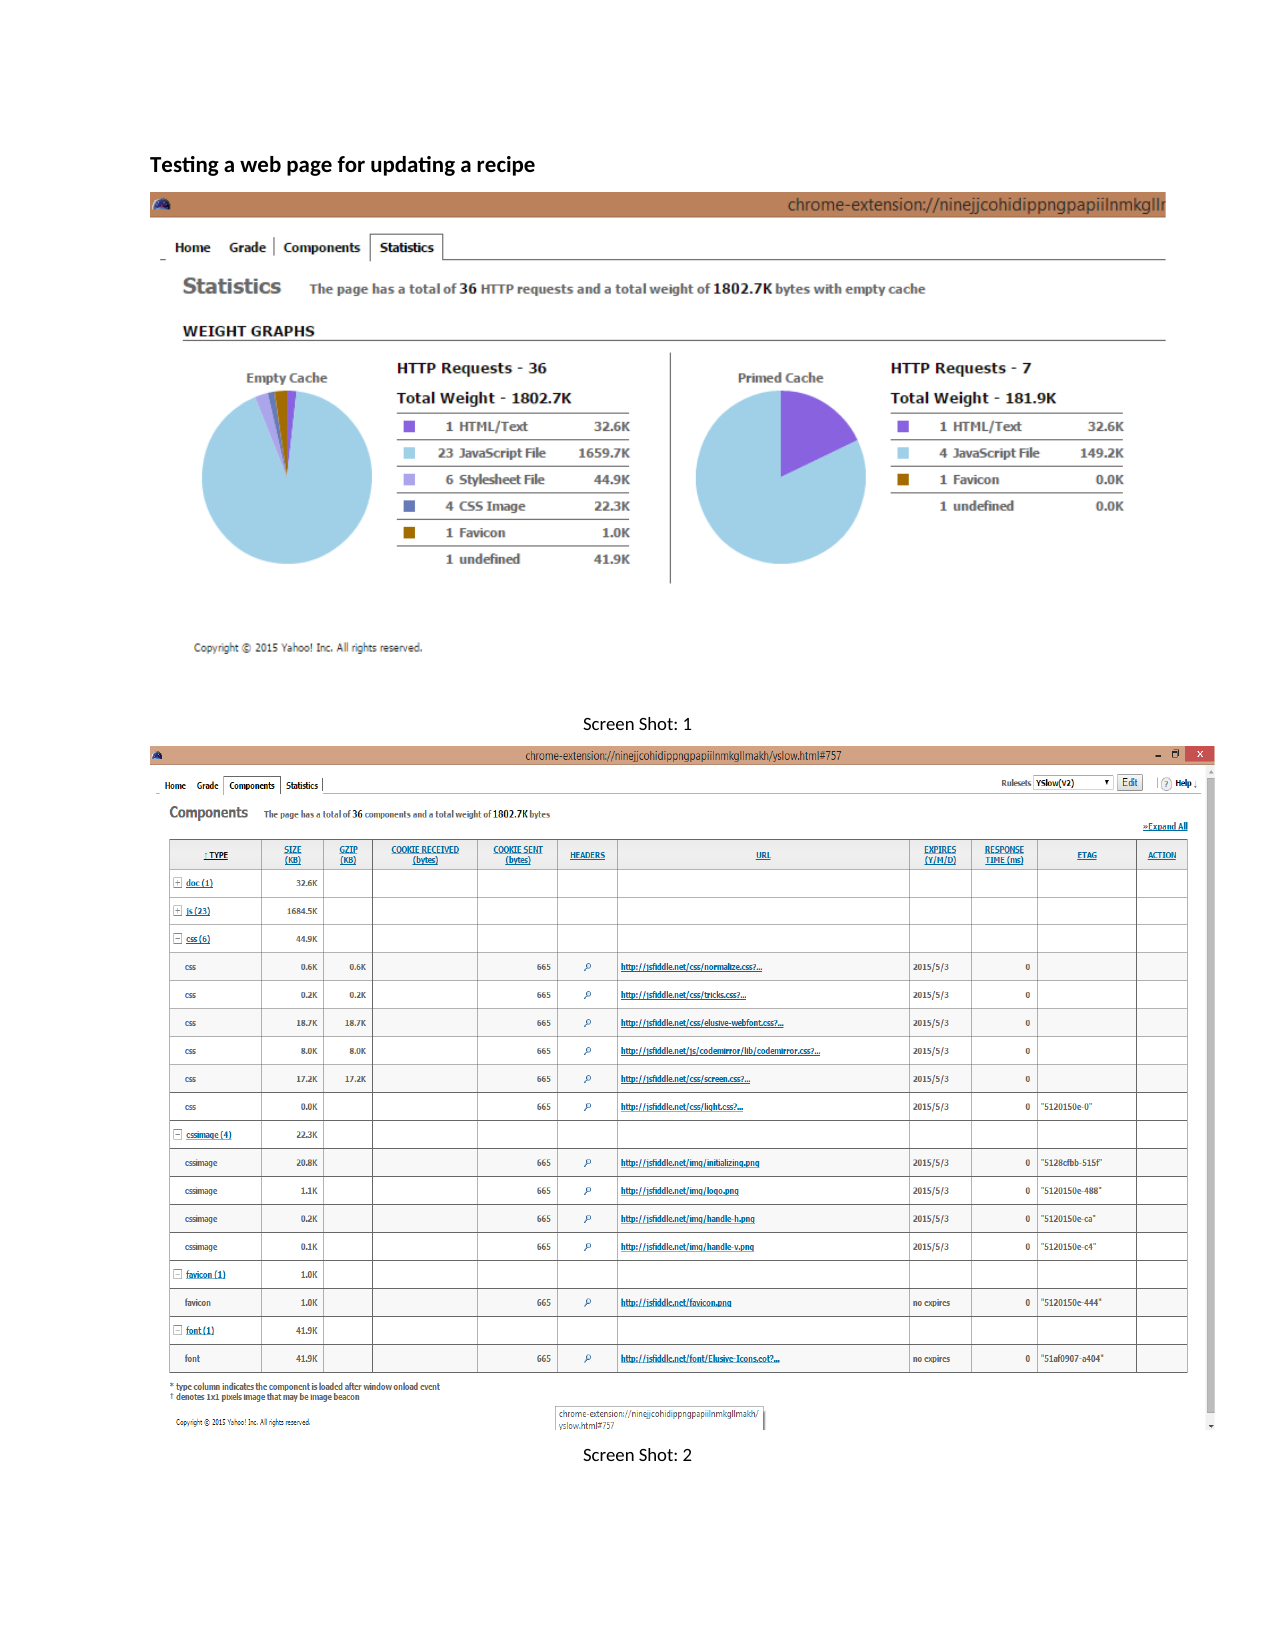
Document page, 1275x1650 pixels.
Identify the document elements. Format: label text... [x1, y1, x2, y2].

list Screen Shot: 2 [150, 1443, 1125, 1466]
list Screen Shot: 1 [150, 712, 1125, 735]
list Testing a web page for updating a recipe [150, 150, 1125, 178]
picture [150, 746, 1215, 1430]
picture [150, 192, 1166, 699]
